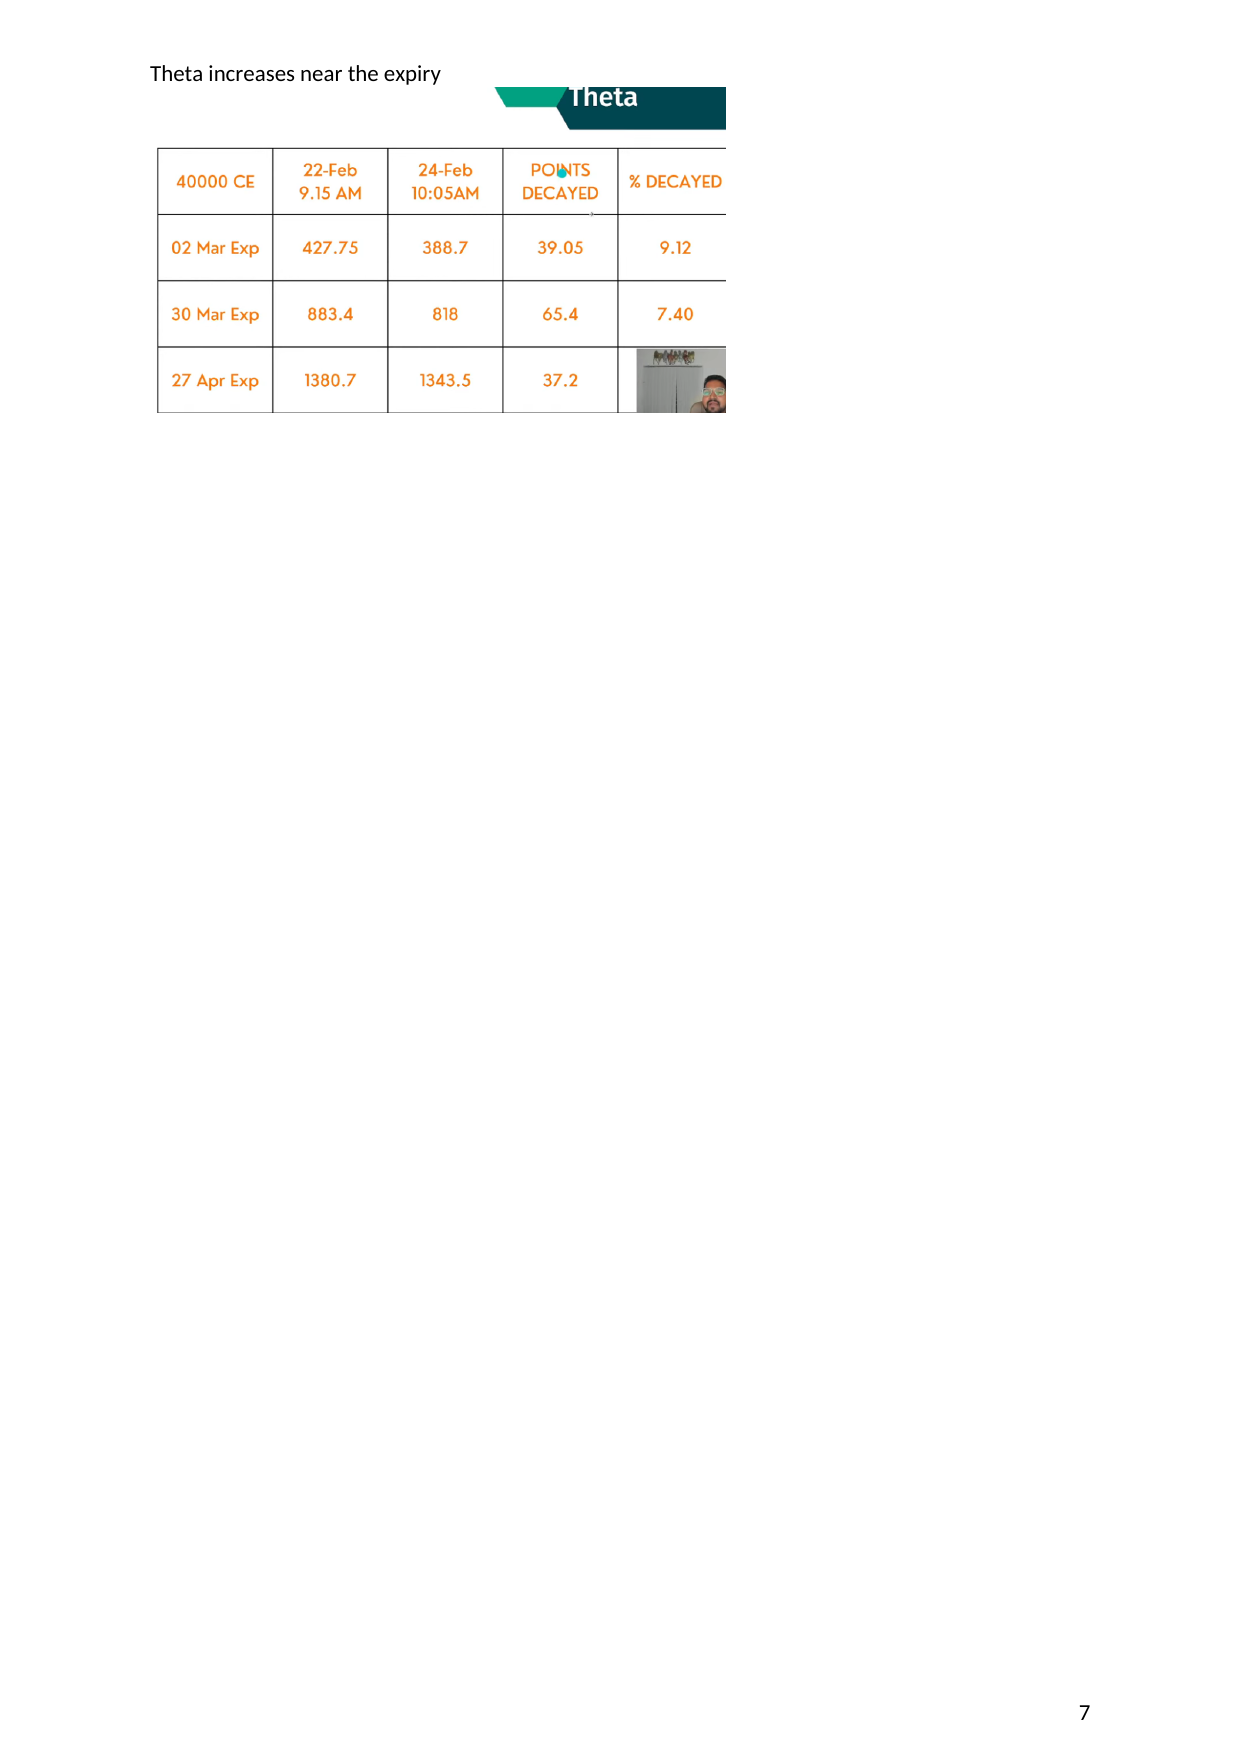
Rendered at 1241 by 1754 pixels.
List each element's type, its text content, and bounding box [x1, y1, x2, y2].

text Theta increases near the expiry [150, 59, 1090, 87]
picture [150, 87, 726, 413]
